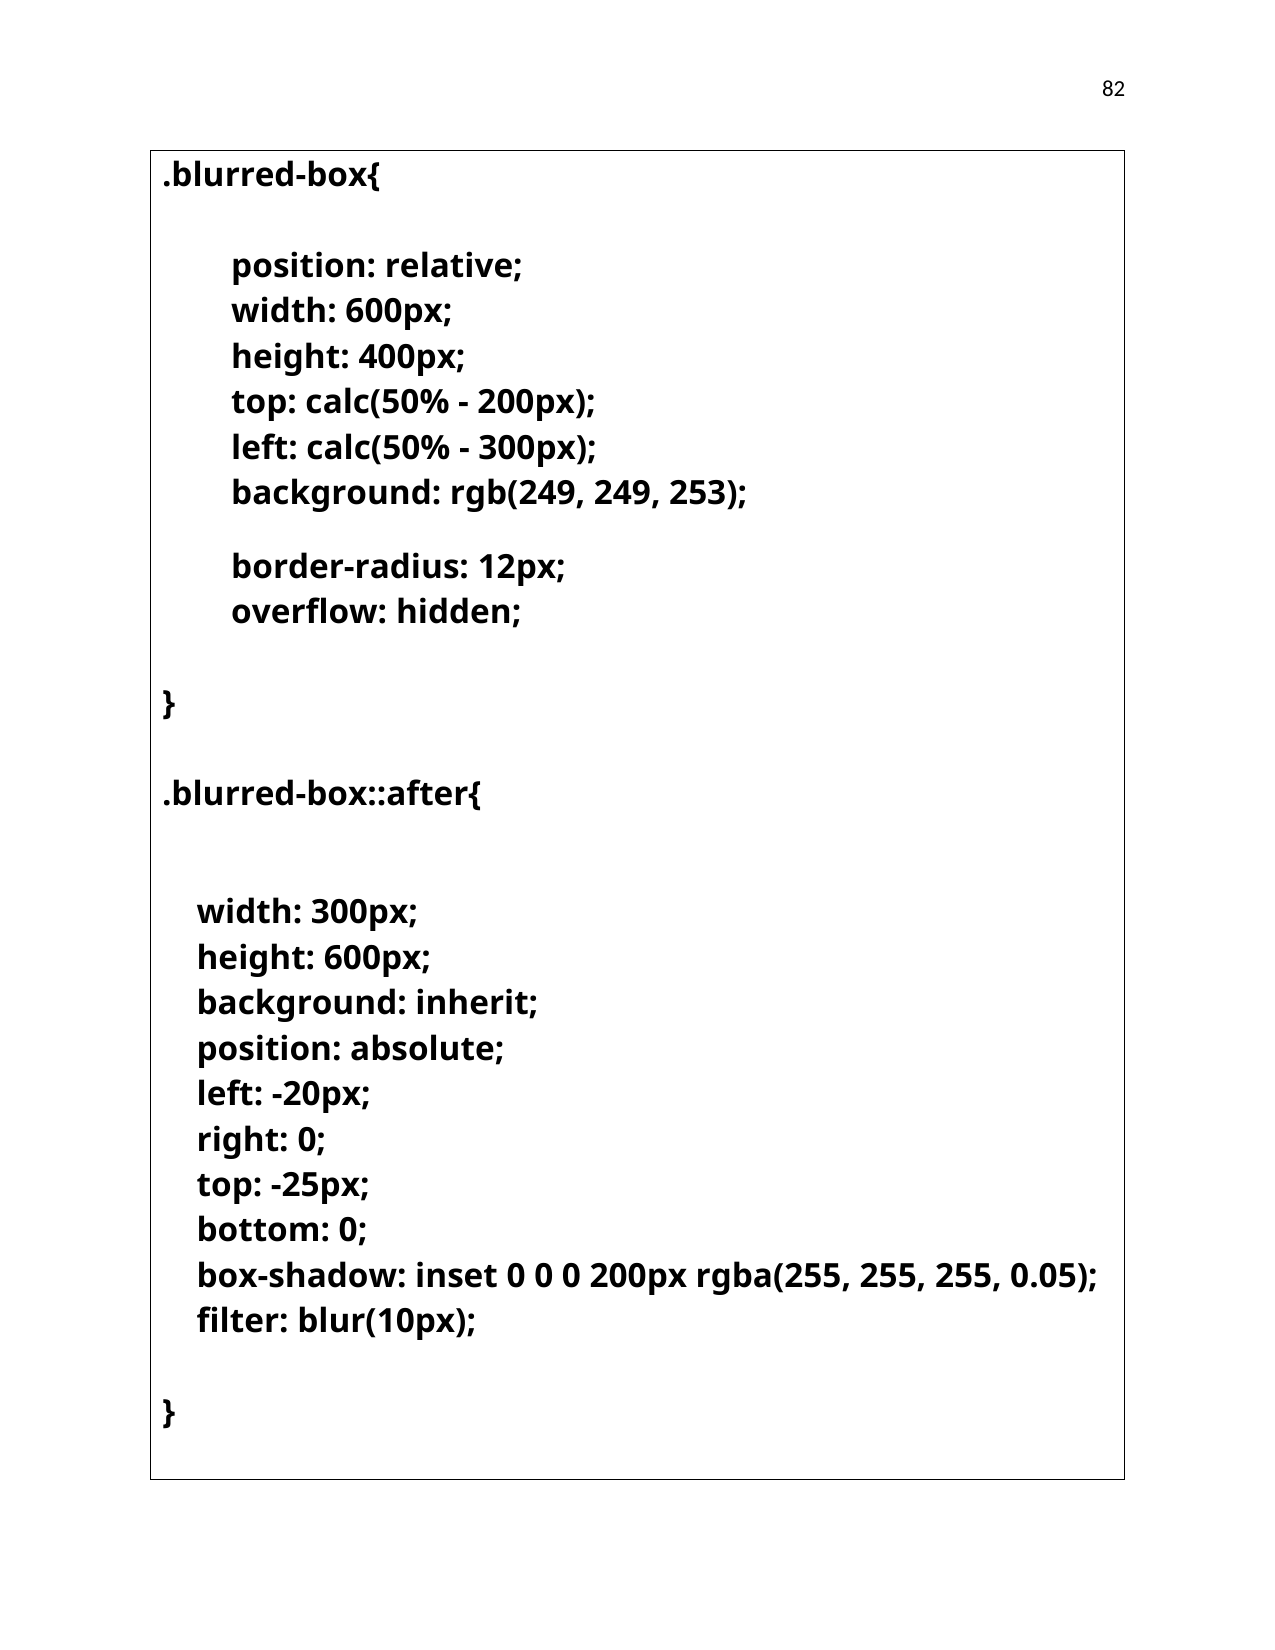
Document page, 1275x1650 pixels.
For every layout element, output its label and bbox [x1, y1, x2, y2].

table_header [151, 151, 1124, 1479]
